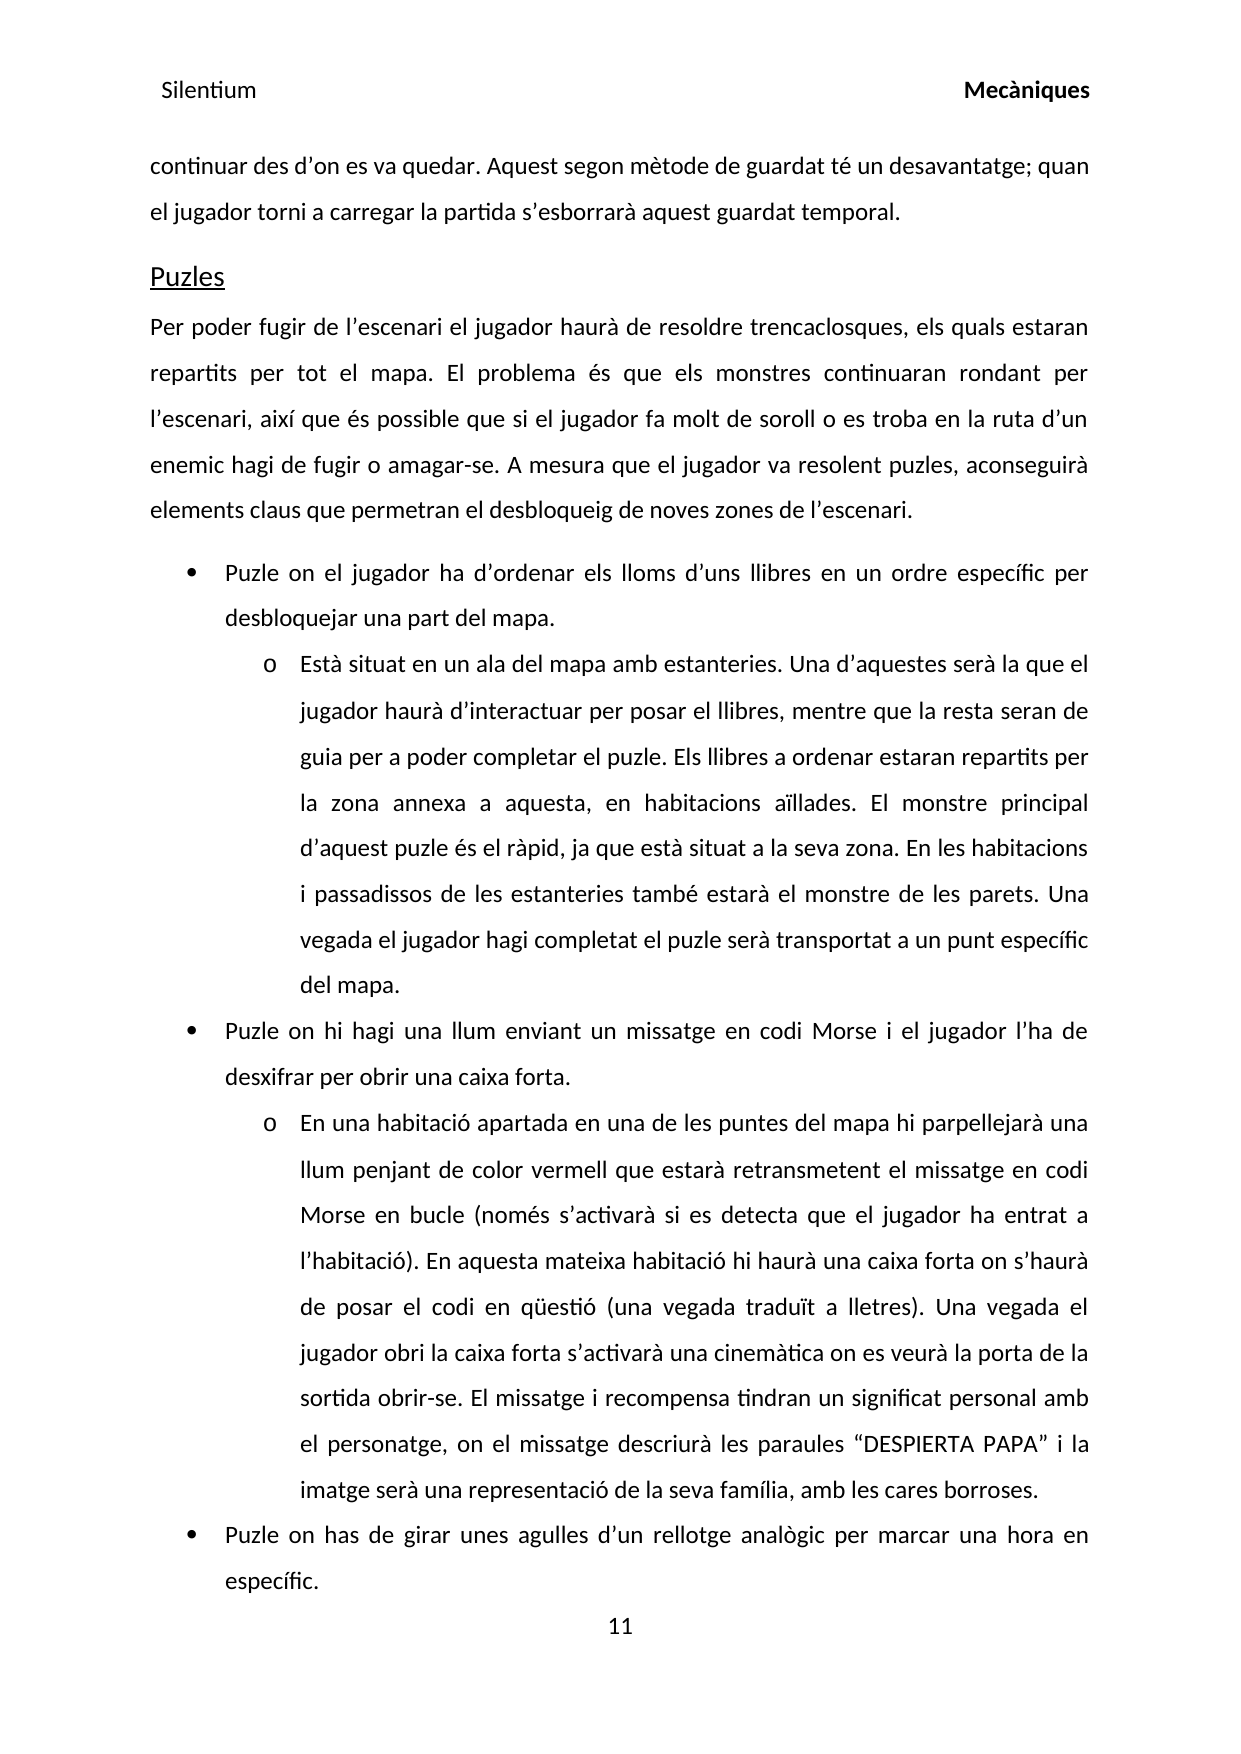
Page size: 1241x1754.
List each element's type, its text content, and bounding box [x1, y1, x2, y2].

list Puzle on hi hagi una llum enviant un missatge en codi Morse i el jugador l’ha de desxifrar per obrir una caixa forta. [187, 1015, 1090, 1092]
list Puzle on has de girar unes agulles d’un rellotge analògic per marcar una hora en específic. [187, 1520, 1090, 1596]
text Per poder fugir de l’escenari el jugador haurà de resoldre trencaclosques, els quals estaran repartits per tot el mapa. El problema és que els monstres continuaran rondant per l’escenari, així que és possible que si el jugador fa molt de soroll o es troba en la ruta d’un enemic hagi de fugir o amagar-se. A mesura que el jugador va resolent puzles, aconseguirà elements claus que permetran el desbloqueig de noves zones de l’escenari. [150, 312, 1090, 525]
list En una habitació apartada en una de les puntes del mapa hi parpellejarà una llum penjant de color vermell que estarà retransmetent el missatge en codi Morse en bucle (només s’activarà si es detecta que el jugador ha entrat a l’habitació). En aquesta mateixa habitació hi haurà una caixa forta on s’haurà de posar el codi en qüestió (una vegada traduït a lletres). Una vegada el jugador obri la caixa forta s’activarà una cinemàtica on es veurà la porta de la sortida obrir-se. El missatge i recompensa tindran un significat personal amb el personatge, on el missatge descriurà les paraules “DESPIERTA PAPA” i la imatge serà una representació de la seva família, amb les cares borroses. [262, 1107, 1090, 1504]
subtitle Puzles [150, 258, 1090, 294]
list Està situat en un ala del mapa amb estanteries. Una d’aquestes serà la que el jugador haurà d’interactuar per posar el llibres, mentre que la resta seran de guia per a poder completar el puzle. Els llibres a ordenar estaran repartits per la zona annexa a aquesta, en habitacions aïllades. El monstre principal d’aquest puzle és el ràpid, ja que està situat a la seva zona. En les habitacions i passadissos de les estanteries també estarà el monstre de les parets. Una vegada el jugador hagi completat el puzle serà transportat a un punt específic del mapa. [262, 648, 1090, 1000]
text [150, 150, 1090, 226]
list Puzle on el jugador ha d’ordenar els lloms d’uns llibres en un ordre específic per desbloquejar una part del mapa. [187, 557, 1090, 633]
